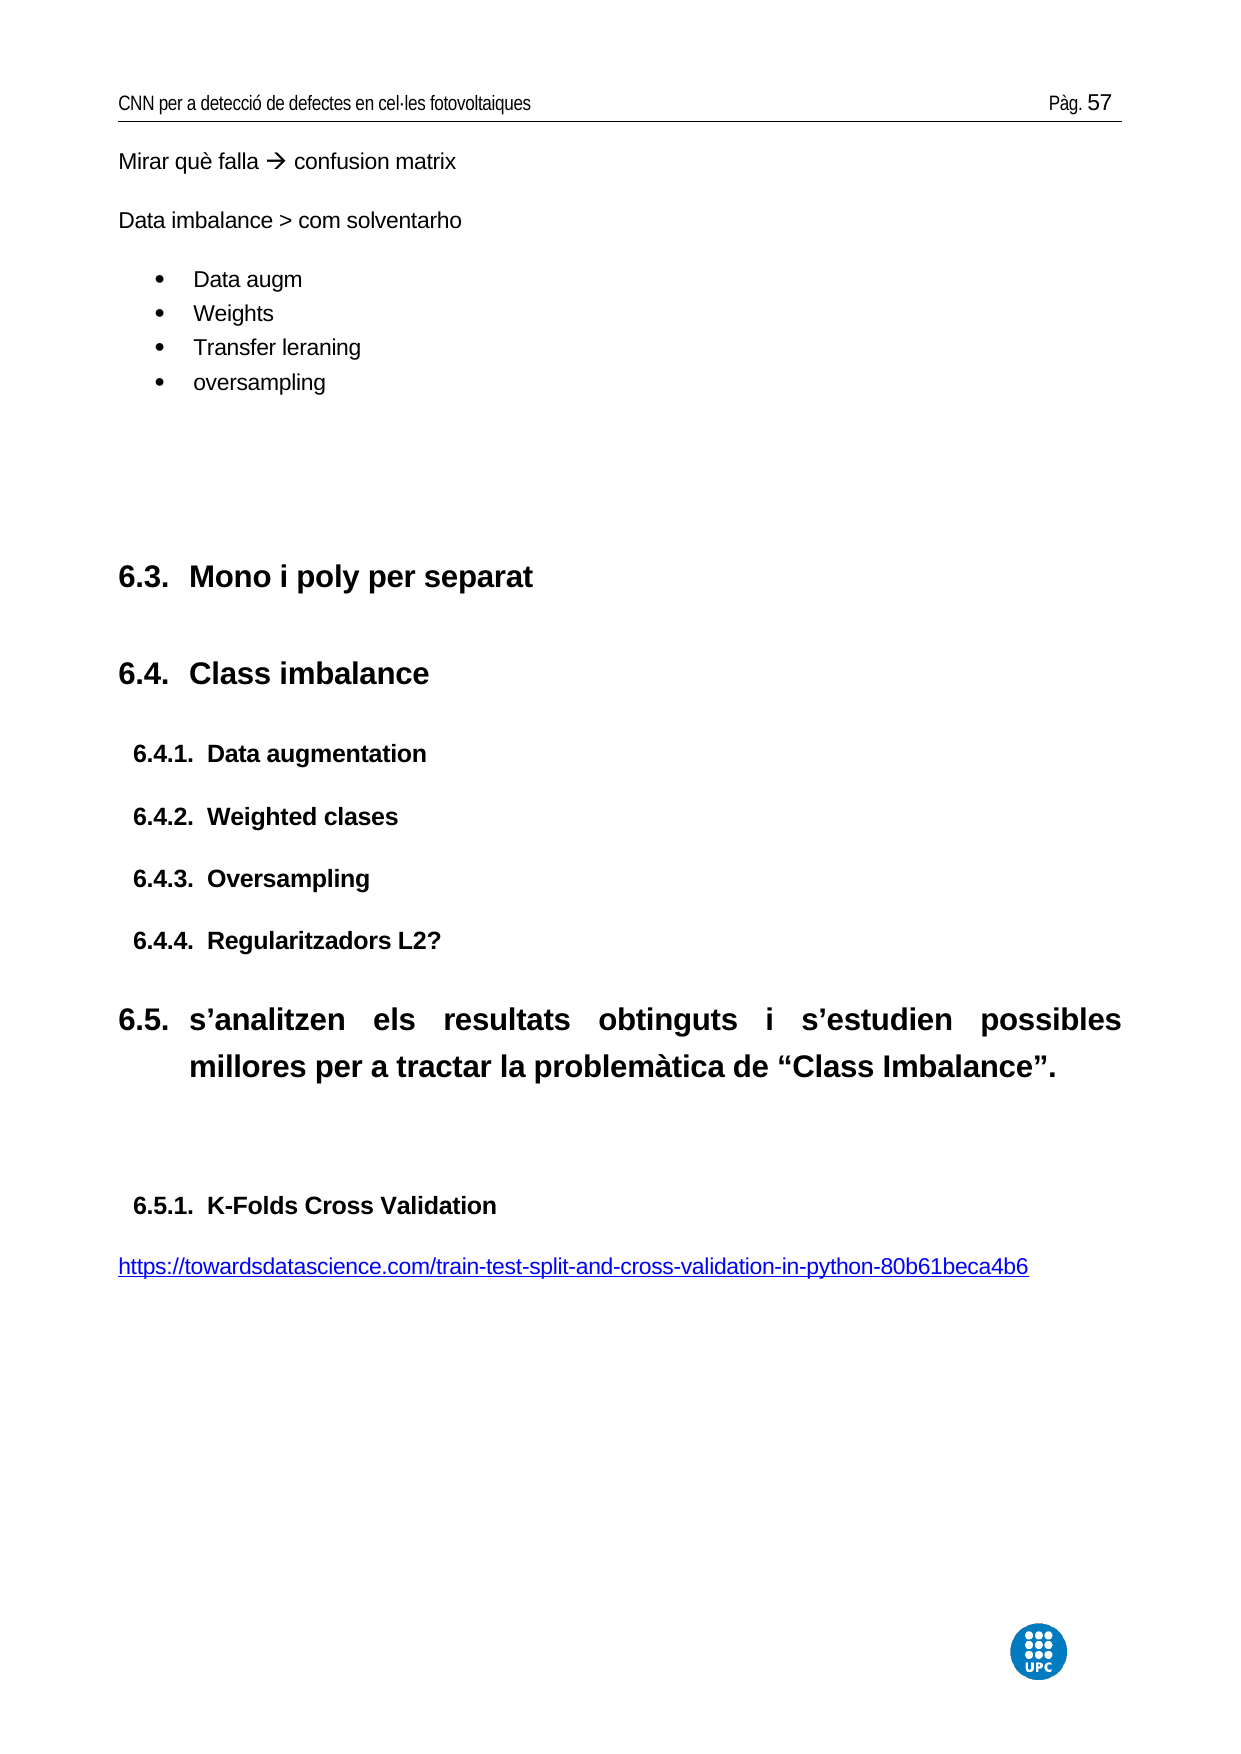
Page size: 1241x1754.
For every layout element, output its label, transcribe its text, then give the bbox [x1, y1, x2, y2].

text https://towardsdatascience.com/train-test-split-and-cross-validation-in-python-80b61beca4b6 [118, 1253, 1122, 1280]
subtitle Mono i poly per separat [118, 558, 1122, 594]
list Weights [156, 300, 1122, 327]
list Transfer leraning [156, 334, 1122, 361]
subtitle s’analitzen els resultats obtinguts i s’estudien possibles millores per a tractar la problemàtica de “Class Imbalance”. [118, 1001, 1122, 1084]
subtitle Class imbalance [118, 655, 1122, 691]
subtitle Regularitzadors L2? [133, 926, 1122, 955]
text Mirar què falla confusion matrix [118, 148, 1122, 174]
picture [1003, 1616, 1074, 1687]
text Data imbalance > com solventarho [118, 207, 1122, 233]
subtitle Oversampling [133, 864, 1122, 893]
list Data augm [156, 266, 1122, 292]
subtitle Data augmentation [133, 739, 1122, 768]
list oversampling [156, 368, 1122, 395]
subtitle Weighted clases [133, 802, 1122, 830]
subtitle K-Folds Cross Validation [133, 1191, 1122, 1220]
